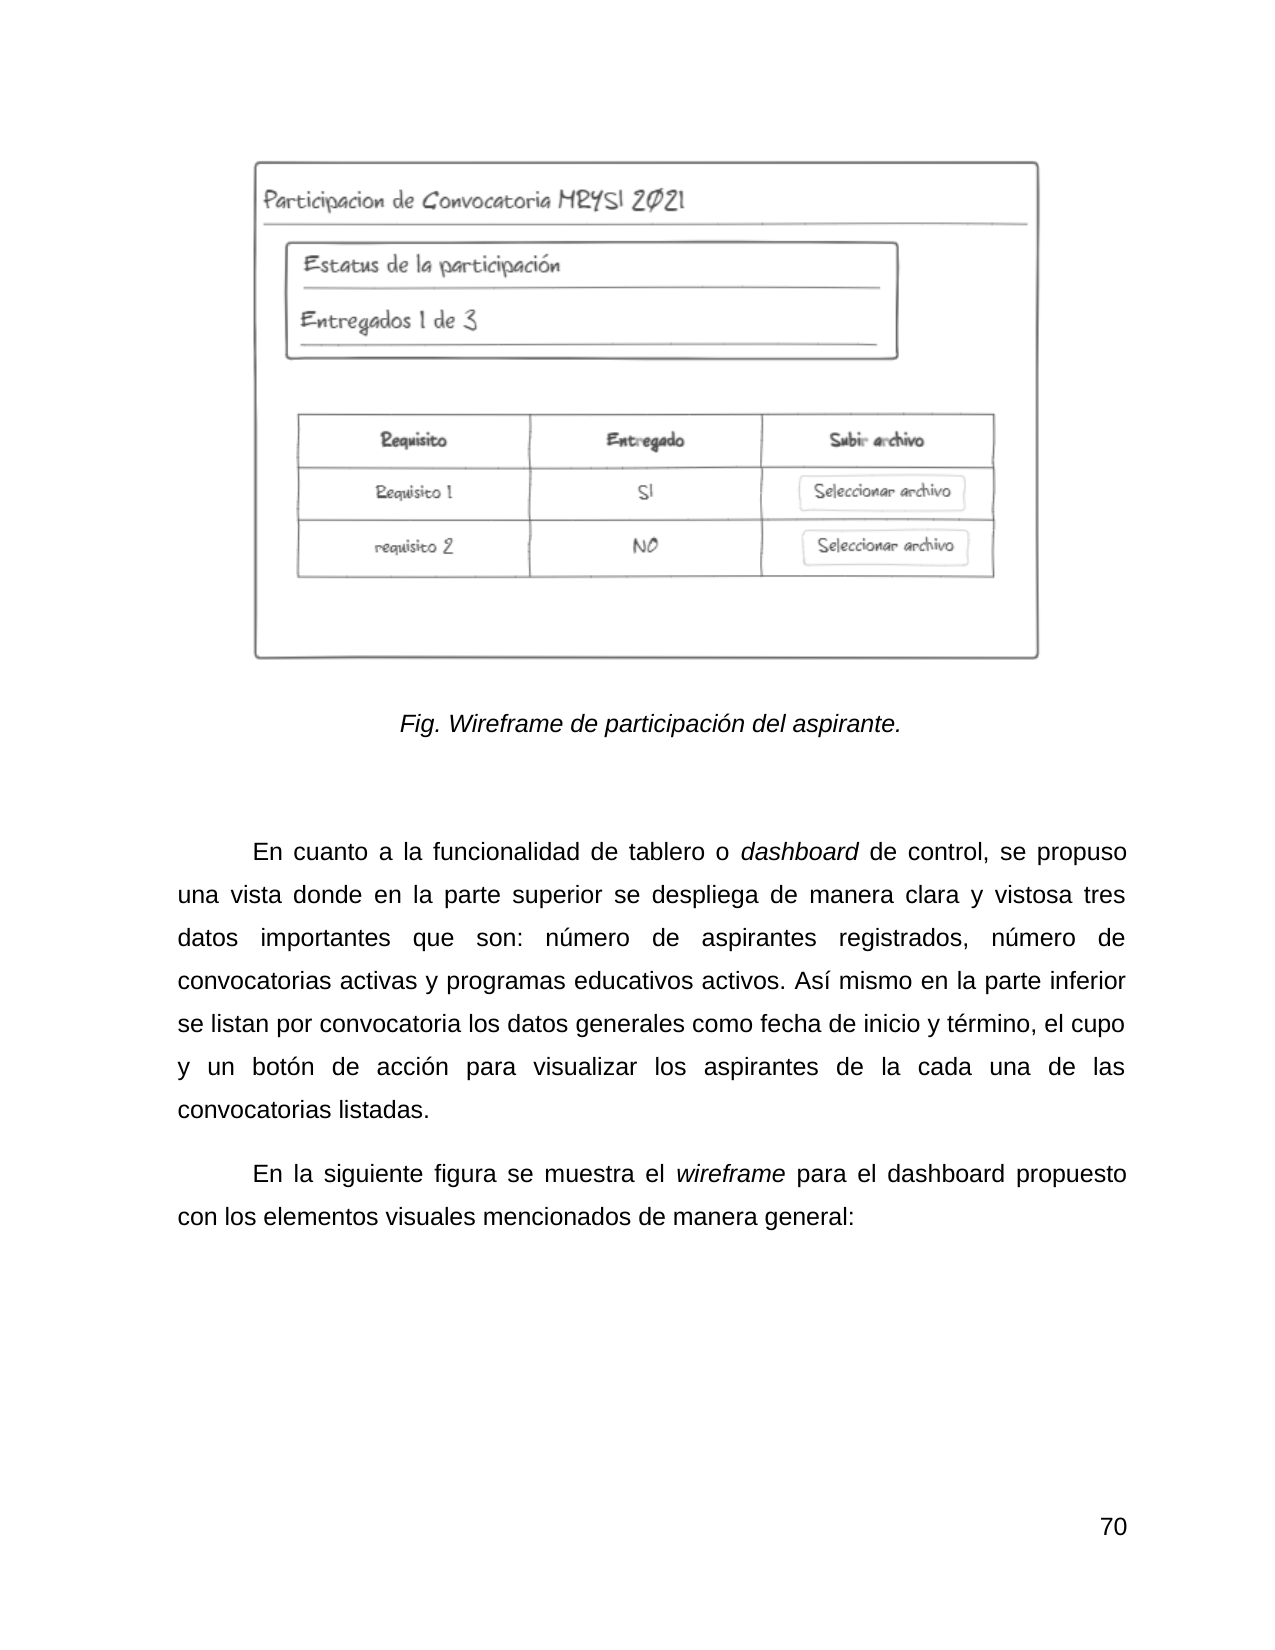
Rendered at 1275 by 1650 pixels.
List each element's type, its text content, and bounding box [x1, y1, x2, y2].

picture [241, 147, 1063, 674]
text En cuanto a la funcionalidad de tablero o dashboard de control, se propuso una vista donde en la parte superior se despliega de manera clara y vistosa tres datos importantes que son: número de aspirantes registrados, número de convocatorias activas y programas educativos activos. Así mismo en la parte inferior se listan por convocatoria los datos generales como fecha de inicio y término, el cupo y un botón de acción para visualizar los aspirantes de la cada una de las convocatorias listadas. [177, 837, 1127, 1124]
text Fig. Wireframe de participación del aspirante. [177, 709, 1127, 737]
text En la siguiente figura se muestra el wireframe para el dashboard propuesto con los elementos visuales mencionados de manera general: [177, 1159, 1127, 1231]
